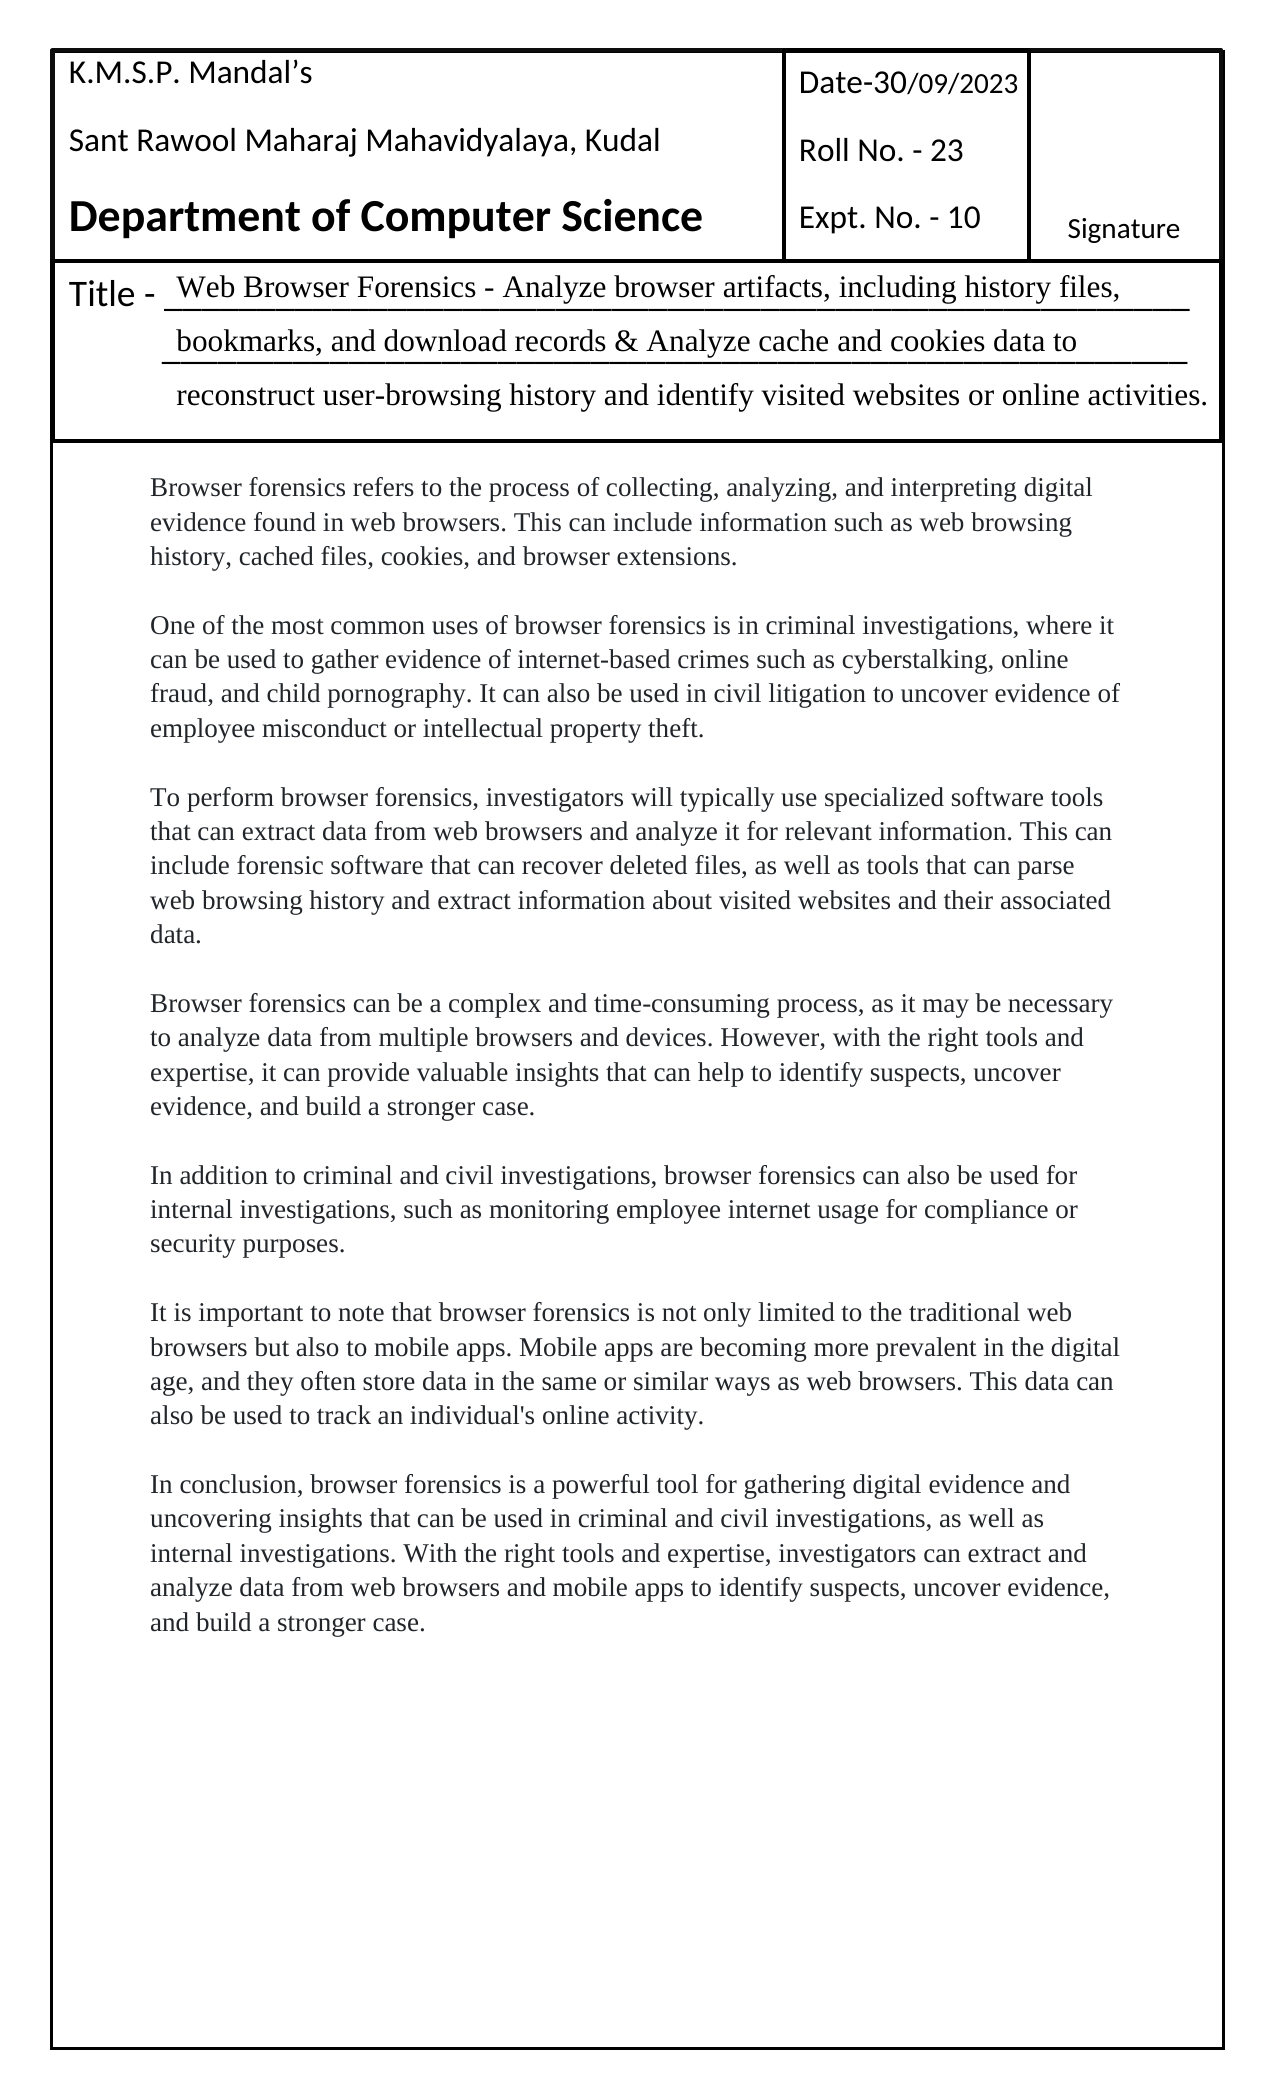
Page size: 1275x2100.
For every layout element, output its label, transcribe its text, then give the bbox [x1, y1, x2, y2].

text Browser forensics refers to the process of collecting, analyzing, and interpreting digital evidence found in web browsers. This can include information such as web browsing history, cached files, cookies, and browser extensions. One of the most common uses of browser forensics is in criminal investigations, where it can be used to gather evidence of internet-based crimes such as cyberstalking, online fraud, and child pornography. It can also be used in civil litigation to uncover evidence of employee misconduct or intellectual property theft. To perform browser forensics, investigators will typically use specialized software tools that can extract data from web browsers and analyze it for relevant information. This can include forensic software that can recover deleted files, as well as tools that can parse web browsing history and extract information about visited websites and their associated data. Browser forensics can be a complex and time-consuming process, as it may be necessary to analyze data from multiple browsers and devices. However, with the right tools and expertise, it can provide valuable insights that can help to identify suspects, uncover evidence, and build a stronger case. In addition to criminal and civil investigations, browser forensics can also be used for internal investigations, such as monitoring employee internet usage for compliance or security purposes. It is important to note that browser forensics is not only limited to the traditional web browsers but also to mobile apps. Mobile apps are becoming more prevalent in the digital age, and they often store data in the same or similar ways as web browsers. This data can also be used to track an individual's online activity. In conclusion, browser forensics is a powerful tool for gathering digital evidence and uncovering insights that can be used in criminal and civil investigations, as well as internal investigations. With the right tools and expertise, investigators can extract and analyze data from web browsers and mobile apps to identify suspects, uncover evidence, and build a stronger case. [150, 468, 1125, 1637]
